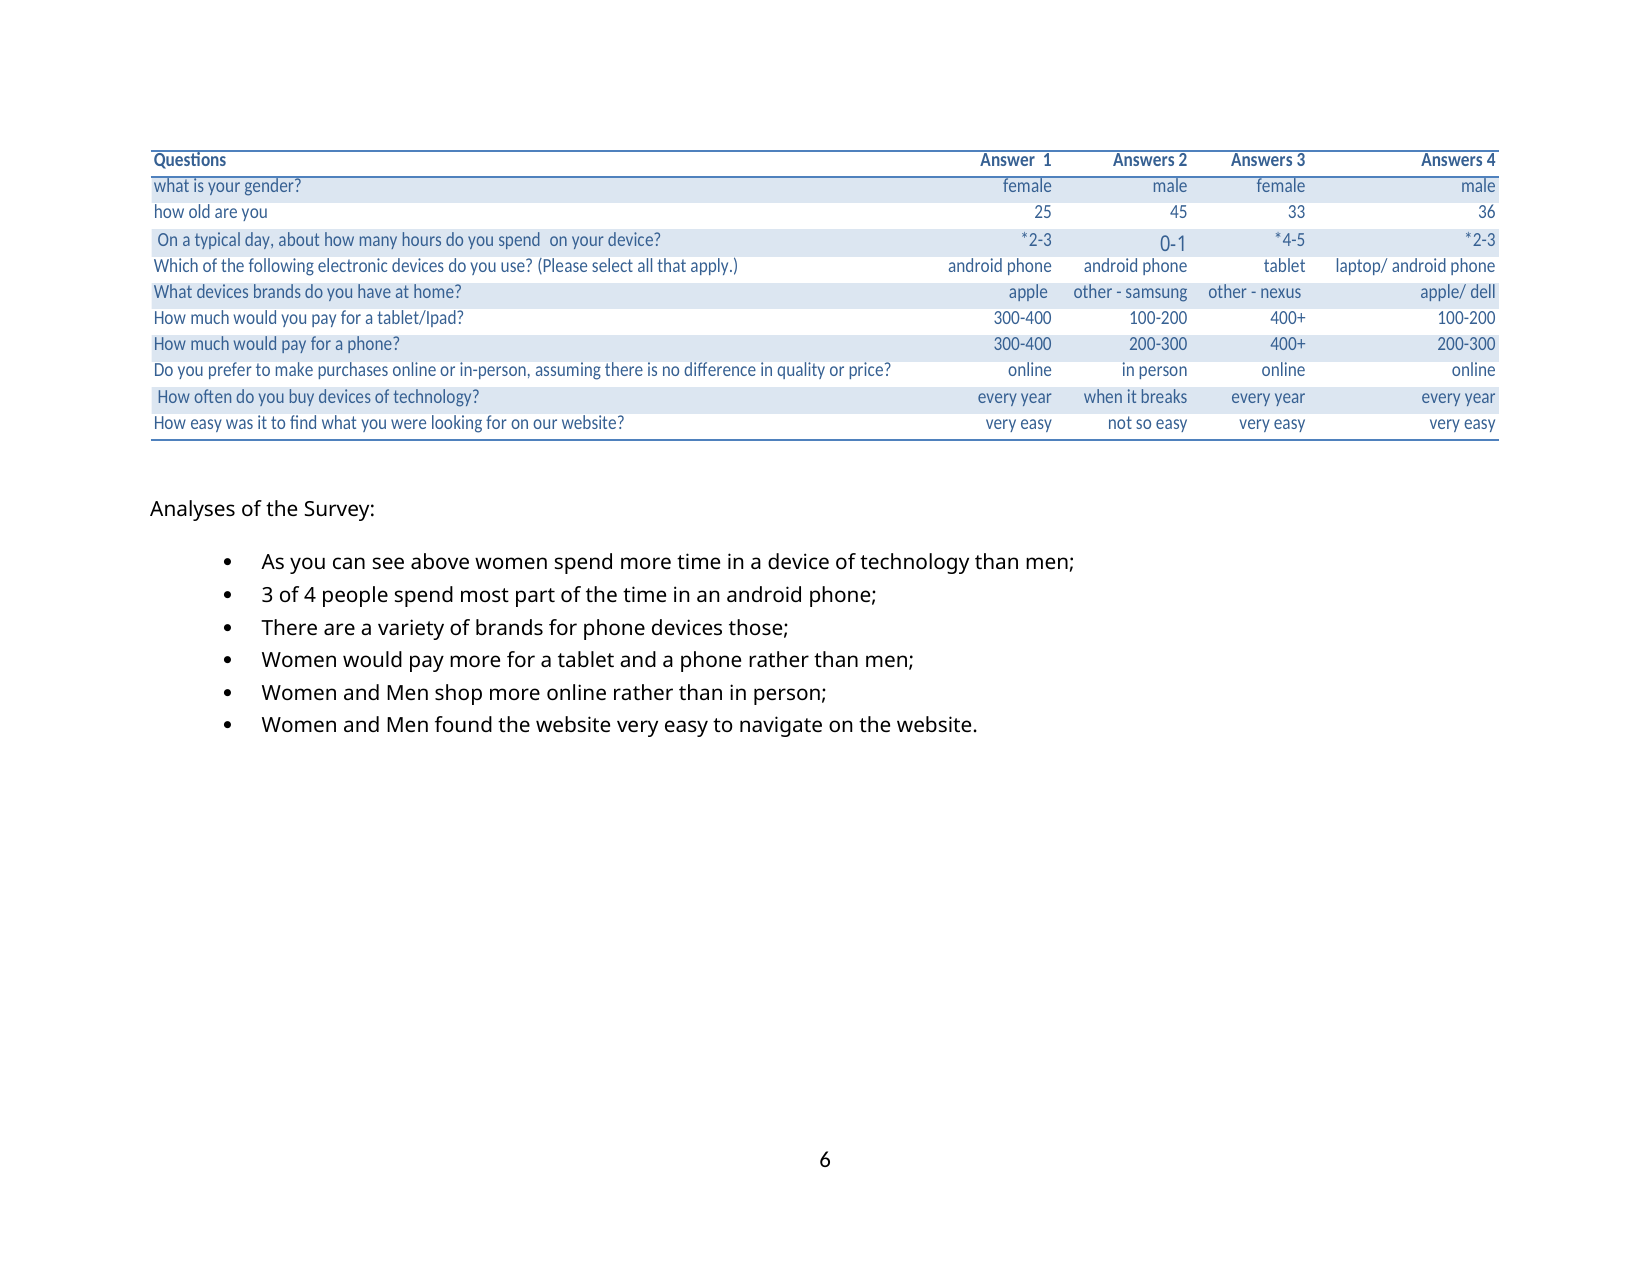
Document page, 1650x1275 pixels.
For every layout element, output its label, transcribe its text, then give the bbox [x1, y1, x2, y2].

list Women would pay more for a tablet and a phone rather than men; [224, 645, 1500, 674]
list 3 of 4 people spend most part of the time in an android phone; [224, 580, 1500, 608]
list There are a variety of brands for phone devices those; [224, 613, 1500, 641]
list Women and Men found the website very easy to navigate on the website. [224, 711, 1500, 739]
list Women and Men shop more online rather than in person; [224, 678, 1500, 706]
text Analyses of the Survey: [150, 494, 1500, 522]
list As you can see above women spend more time in a device of technology than men; [224, 547, 1500, 576]
